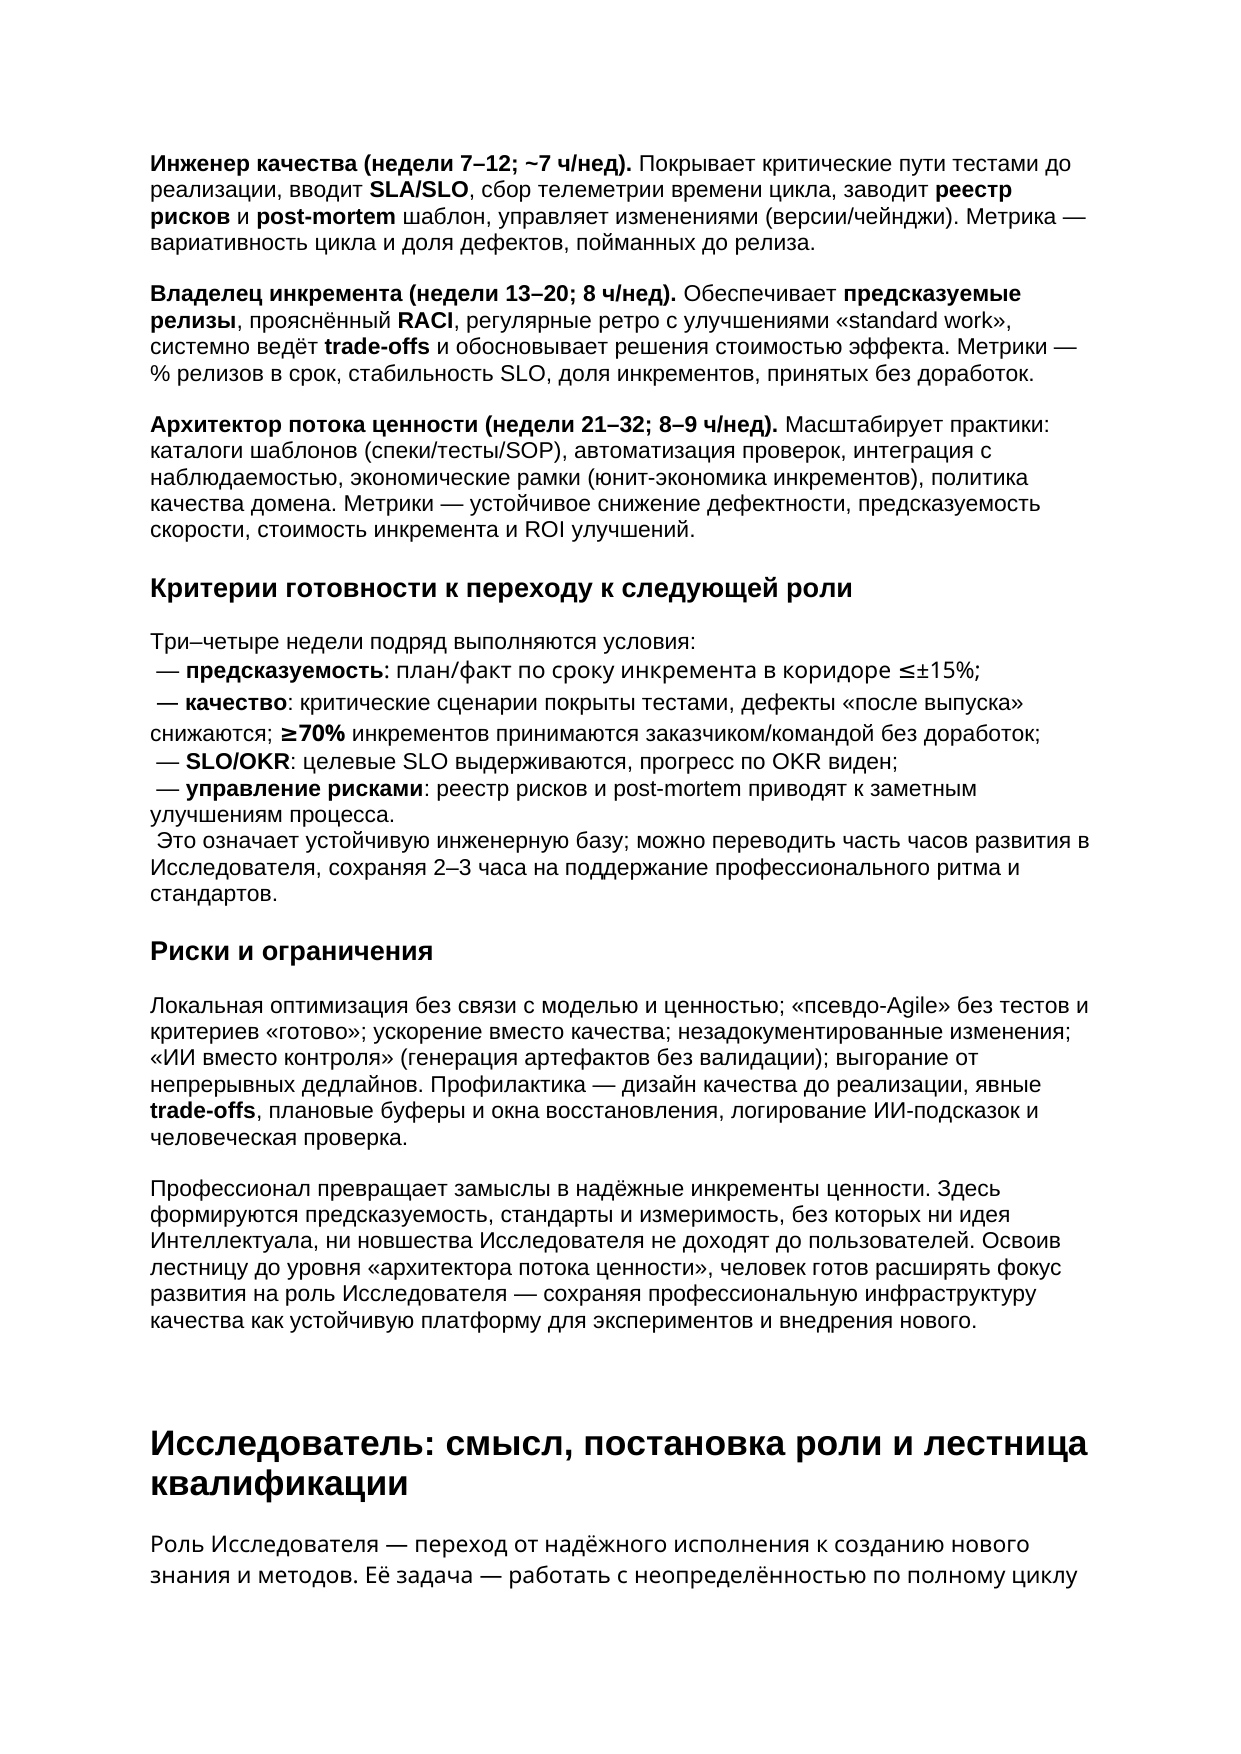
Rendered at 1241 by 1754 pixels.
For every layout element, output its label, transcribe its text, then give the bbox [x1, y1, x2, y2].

text Владелец инкремента (недели 13–20; 8 ч/нед). Обеспечивает предсказуемые релизы, прояснённый RACI, регулярные ретро с улучшениями «standard work», системно ведёт trade-offs и обосновывает решения стоимостью эффекта. Метрики — % релизов в срок, стабильность SLO, доля инкрементов, принятых без доработок. [150, 280, 1090, 386]
text Архитектор потока ценности (недели 21–32; 8–9 ч/нед). Масштабирует практики: каталоги шаблонов (спеки/тесты/SOP), автоматизация проверок, интеграция с наблюдаемостью, экономические рамки (юнит-экономика инкрементов), политика качества домена. Метрики — устойчивое снижение дефектности, предсказуемость скорости, стоимость инкремента и ROI улучшений. [150, 411, 1090, 543]
subtitle Исследователь: смысл, постановка роли и лестница квалификации [150, 1422, 1090, 1503]
subtitle Критерии готовности к переходу к следующей роли [150, 572, 1090, 603]
text Локальная оптимизация без связи с моделью и ценностью; «псевдо-Agile» без тестов и критериев «готово»; ускорение вместо качества; незадокументированные изменения; «ИИ вместо контроля» (генерация артефактов без валидации); выгорание от непрерывных дедлайнов. Профилактика — дизайн качества до реализации, явные trade-offs, плановые буферы и окна восстановления, логирование ИИ-подсказок и человеческая проверка. [150, 992, 1090, 1150]
subtitle Риски и ограничения [150, 935, 1090, 967]
text Три–четыре недели подряд выполняются условия: — предсказуемость: план/факт по сроку инкремента в коридоре ≤±15%; — качество: критические сценарии покрыты тестами, дефекты «после выпуска» снижаются; ≥70% инкрементов принимаются заказчиком/командой без доработок; — SLO/OKR: целевые SLO выдерживаются, прогресс по OKR виден; — управление рисками: реестр рисков и post-mortem приводят к заметным улучшениям процесса. Это означает устойчивую инженерную базу; можно переводить часть часов развития в Исследователя, сохраняя 2–3 часа на поддержание профессионального ритма и стандартов. [150, 628, 1090, 906]
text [150, 1528, 1090, 1591]
text Инженер качества (недели 7–12; ~7 ч/нед). Покрывает критические пути тестами до реализации, вводит SLA/SLO, сбор телеметрии времени цикла, заводит реестр рисков и post-mortem шаблон, управляет изменениями (версии/чейнджи). Метрика — вариативность цикла и доля дефектов, пойманных до релиза. [150, 150, 1090, 255]
text Профессионал превращает замыслы в надёжные инкременты ценности. Здесь формируются предсказуемость, стандарты и измеримость, без которых ни идея Интеллектуала, ни новшества Исследователя не доходят до пользователей. Освоив лестницу до уровня «архитектора потока ценности», человек готов расширять фокус развития на роль Исследователя — сохраняя профессиональную инфраструктуру качества как устойчивую платформу для экспериментов и внедрения нового. [150, 1175, 1090, 1333]
